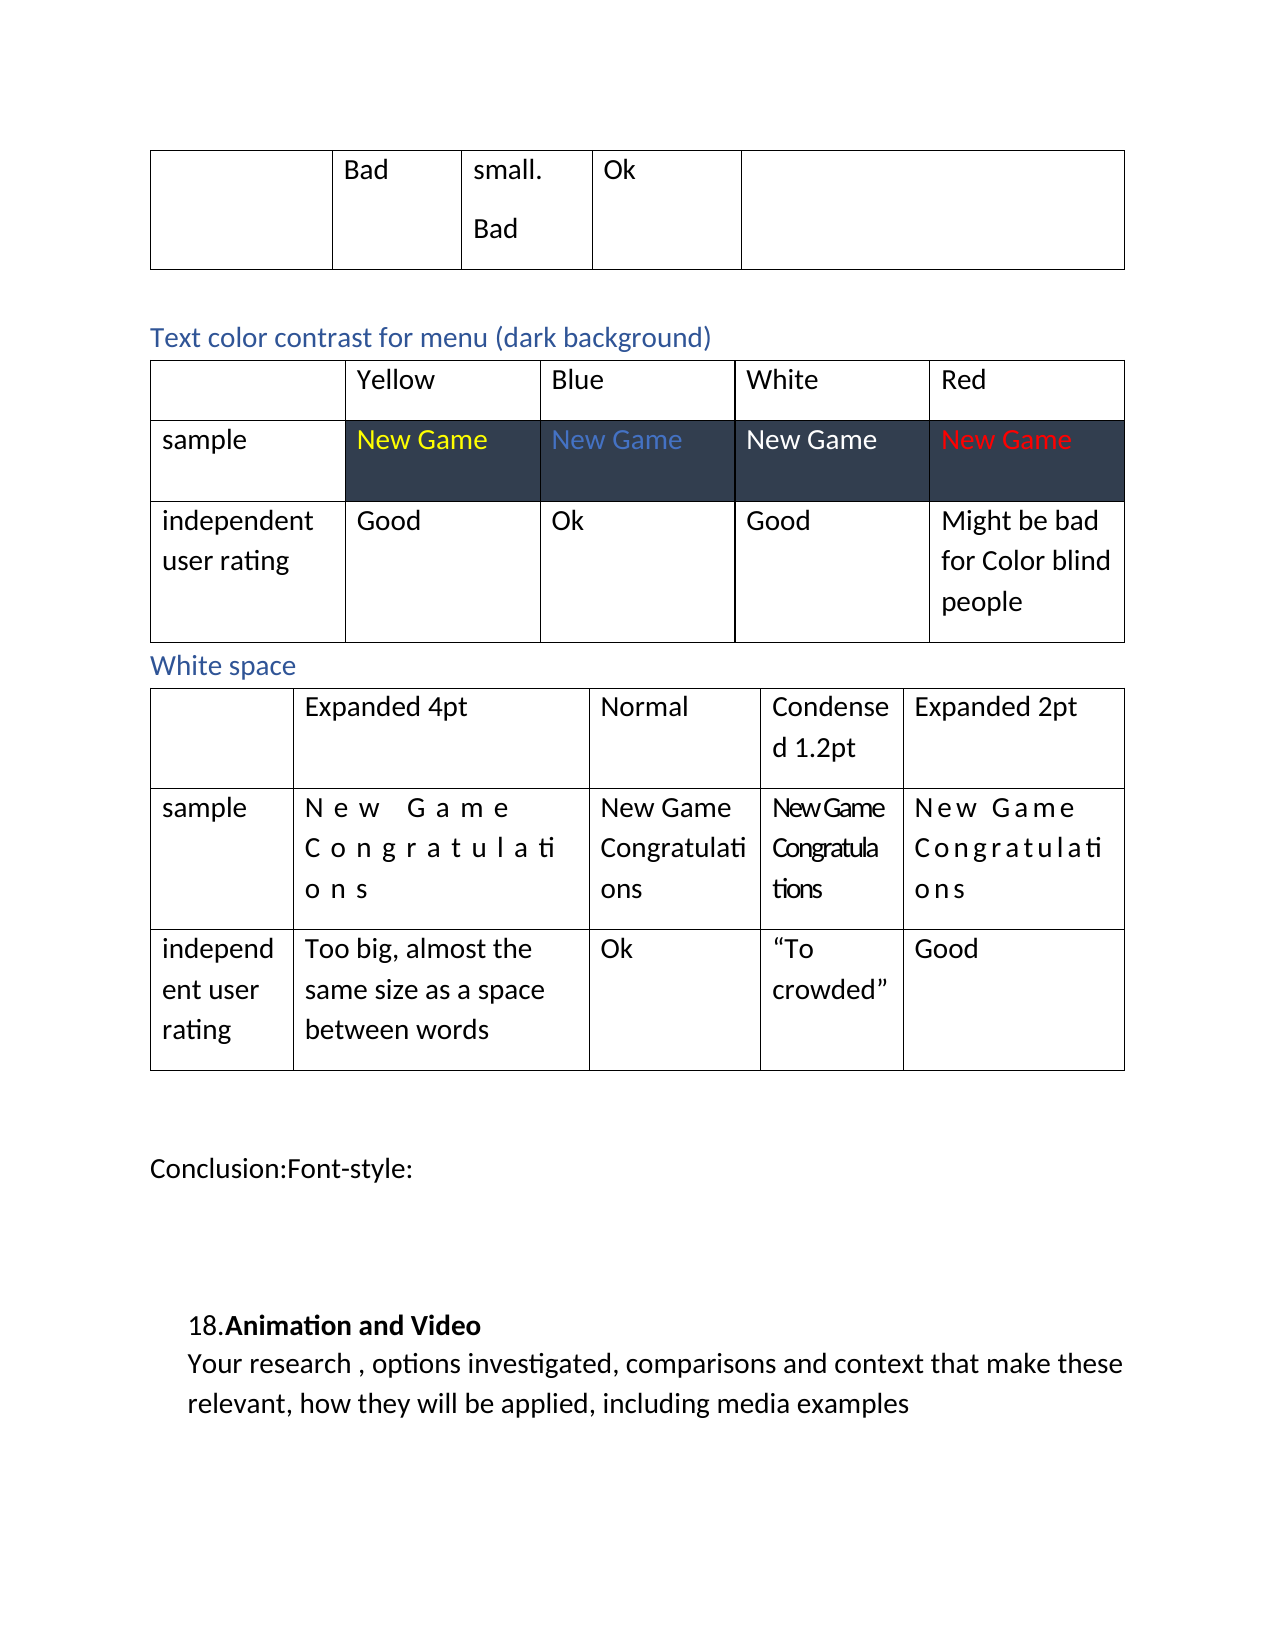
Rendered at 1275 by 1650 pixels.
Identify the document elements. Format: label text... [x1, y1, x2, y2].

list Animation and Video [187, 1307, 1125, 1342]
table_cell New Game Congratulations [590, 789, 760, 929]
table_cell sample [151, 789, 293, 929]
table_cell Too big, almost the same size as a space between words [294, 930, 589, 1070]
table_cell Ok [590, 930, 760, 1070]
table_cell New Game Congratulations [904, 789, 1124, 929]
table_cell Good [346, 502, 540, 642]
table_cell Too small. Bad [333, 151, 461, 269]
table_header White [736, 361, 929, 420]
table_header Condensed 1.2pt [761, 689, 903, 788]
table_cell Might be ok. Ok [593, 151, 741, 269]
table_cell Good [904, 930, 1124, 1070]
table_cell Good [736, 502, 929, 642]
table_header Normal [590, 689, 760, 788]
table_header Blue [541, 361, 734, 420]
table_cell New Game [930, 421, 1124, 501]
subtitle White space [150, 647, 1125, 682]
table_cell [151, 151, 332, 269]
table_header Red [930, 361, 1124, 420]
table_cell Might be bad for Color blind people [930, 502, 1124, 642]
table_cell New Game [346, 421, 540, 501]
table_header Expanded 4pt [294, 689, 589, 788]
table_cell Ok [541, 502, 734, 642]
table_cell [462, 151, 592, 269]
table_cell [742, 151, 1124, 269]
table_header [151, 361, 345, 420]
subtitle Text color contrast for menu (dark background) [150, 319, 1125, 355]
table_header Expanded 2pt [904, 689, 1124, 788]
text Conclusion:Font-style: [150, 1150, 1125, 1185]
table_header [151, 689, 293, 788]
list Your research , options investigated, comparisons and context that make these relevant, how they will be applied, including media examples [187, 1345, 1125, 1421]
table_cell New Game Congratulations [761, 789, 903, 929]
table_cell independent user rating [151, 930, 293, 1070]
table_cell “To crowded” [761, 930, 903, 1070]
table_cell New Game Congratulations [294, 789, 589, 929]
table_cell independent user rating [151, 502, 345, 642]
table_cell New Game [541, 421, 734, 501]
table_cell New Game [736, 421, 929, 501]
table_cell sample [151, 421, 345, 501]
table_header Yellow [346, 361, 540, 420]
